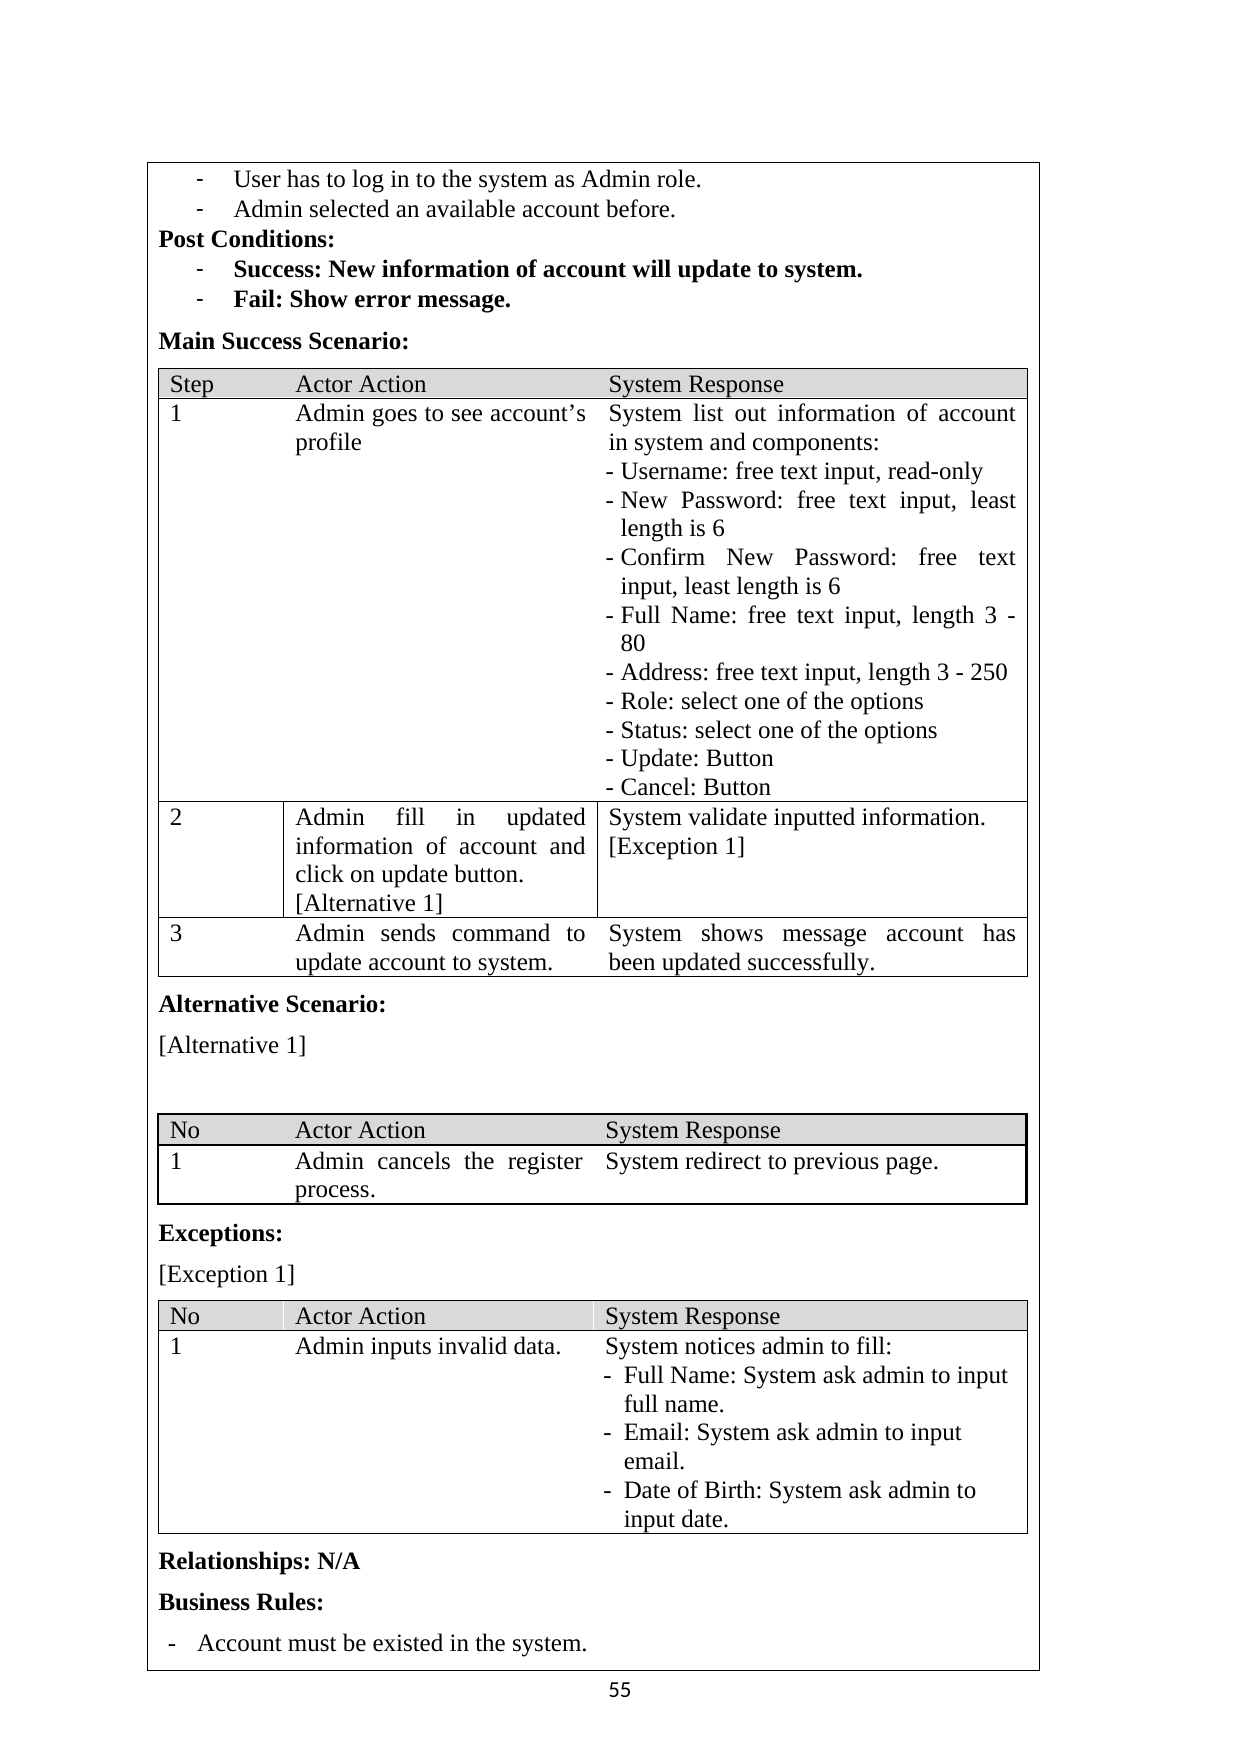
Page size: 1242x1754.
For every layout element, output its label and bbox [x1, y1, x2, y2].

table_cell [148, 163, 1039, 1670]
